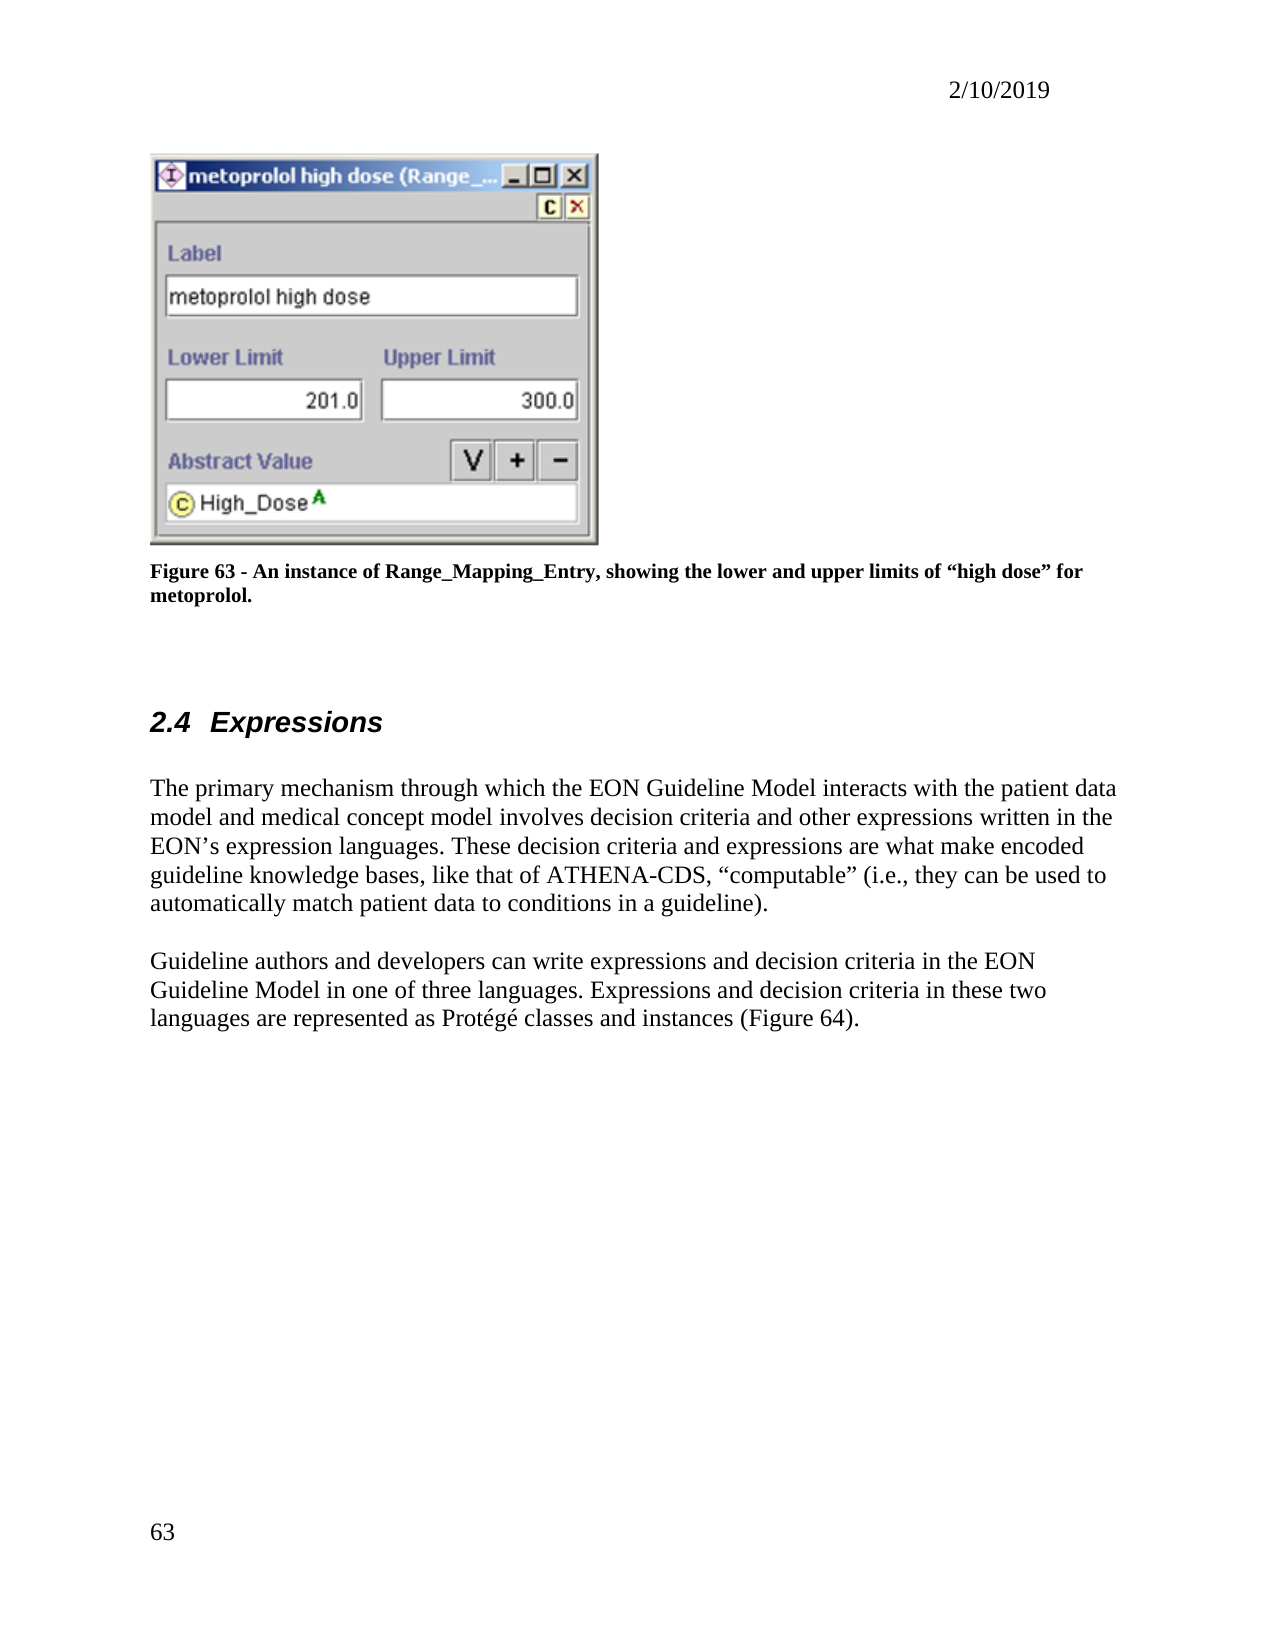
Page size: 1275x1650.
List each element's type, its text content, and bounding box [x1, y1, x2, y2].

subtitle Expressions [150, 705, 1125, 738]
text The primary mechanism through which the EON Guideline Model interacts with the patient data model and medical concept model involves decision criteria and other expressions written in the EON’s expression languages. These decision criteria and expressions are what make encoded guideline knowledge bases, like that of ATHENA-CDS, “computable” (i.e., they can be used to automatically match patient data to conditions in a guideline). [150, 773, 1125, 917]
text Guideline authors and developers can write expressions and decision criteria in the EON Guideline Model in one of three languages. Expressions and decision criteria in these two languages are represented as Protégé classes and instances (Figure 64). [150, 946, 1125, 1032]
picture [150, 150, 602, 547]
text Figure 63 - An instance of Range_Mapping_Entry, showing the lower and upper limits of “high dose” for metoprolol. [150, 559, 1125, 607]
